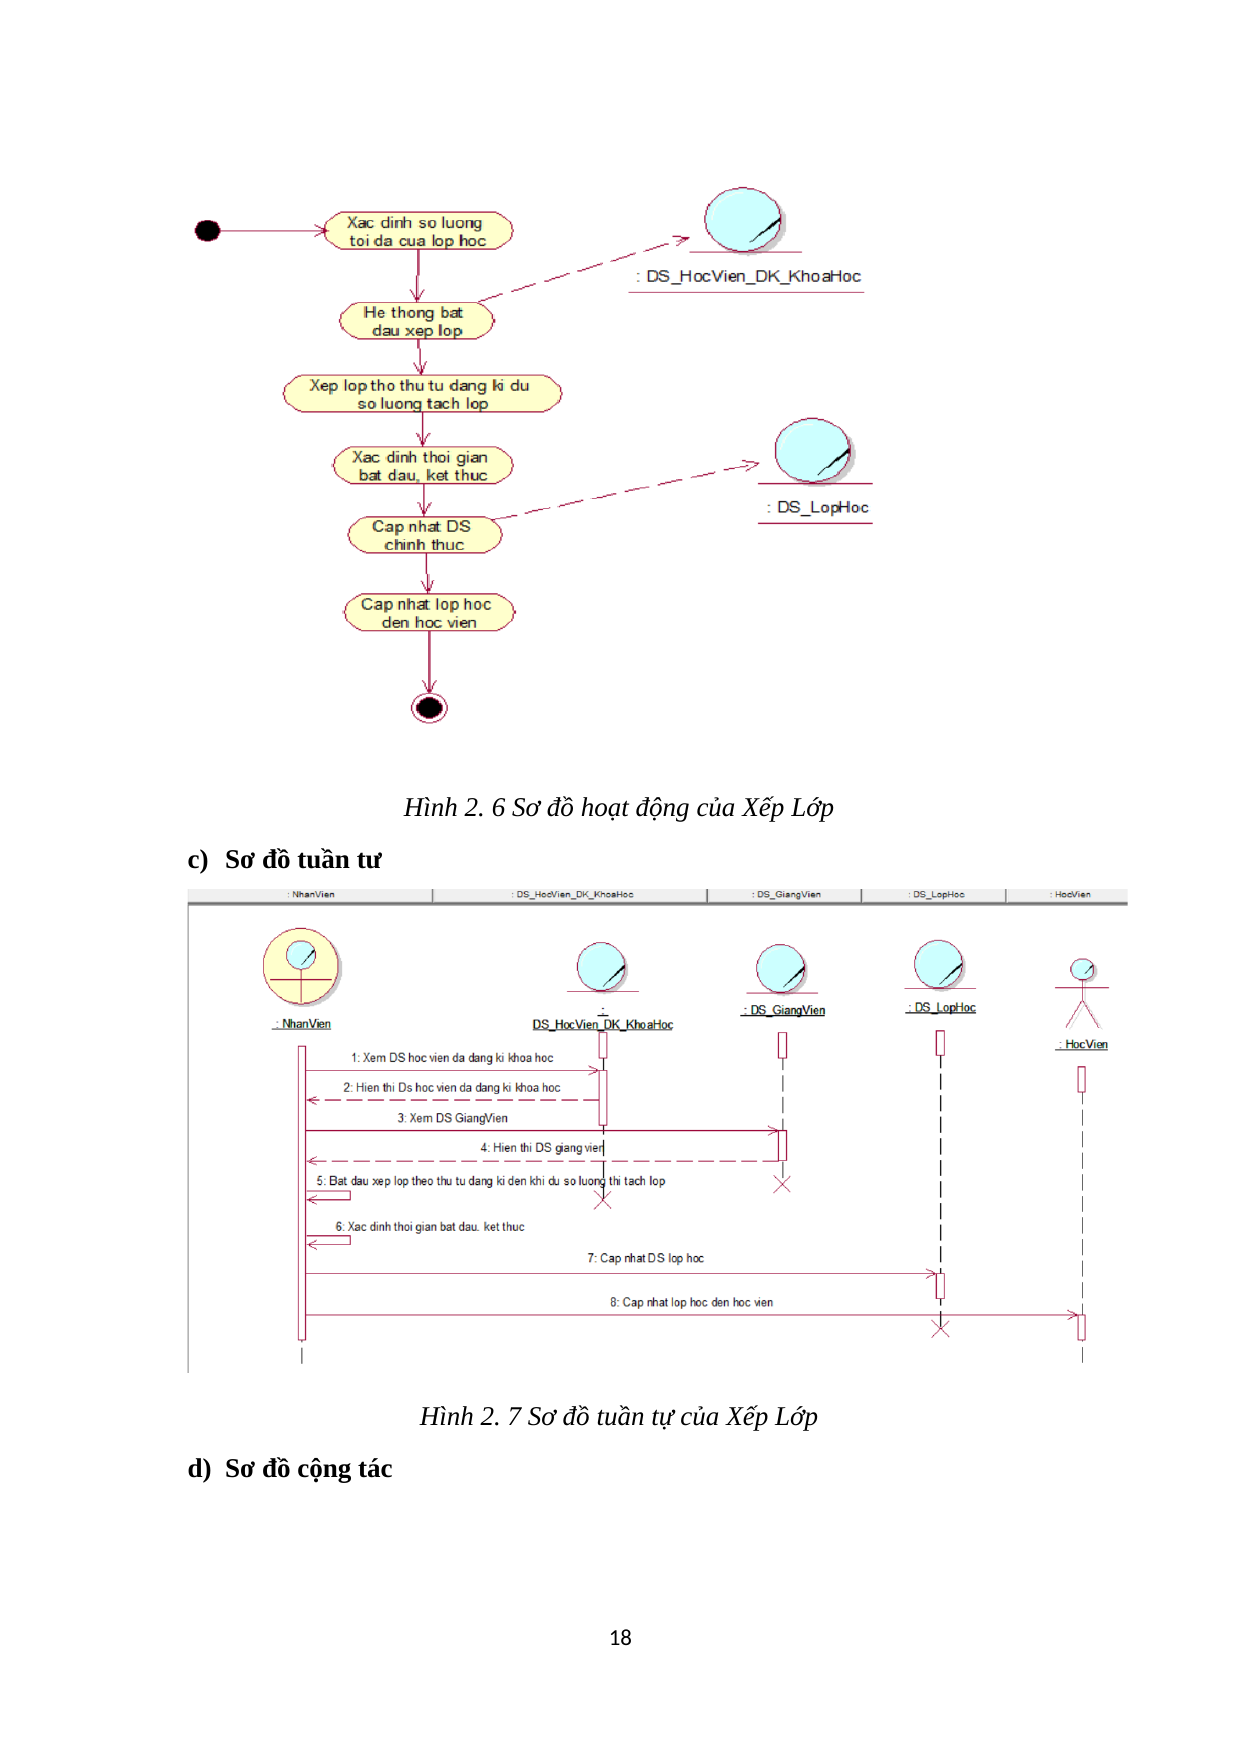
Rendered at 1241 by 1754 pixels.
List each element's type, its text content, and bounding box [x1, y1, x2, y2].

picture [150, 150, 946, 765]
picture [187, 889, 1128, 1373]
text Sơ đồ tuần tư [187, 843, 1090, 874]
text Sơ đồ cộng tác [187, 1452, 1090, 1484]
